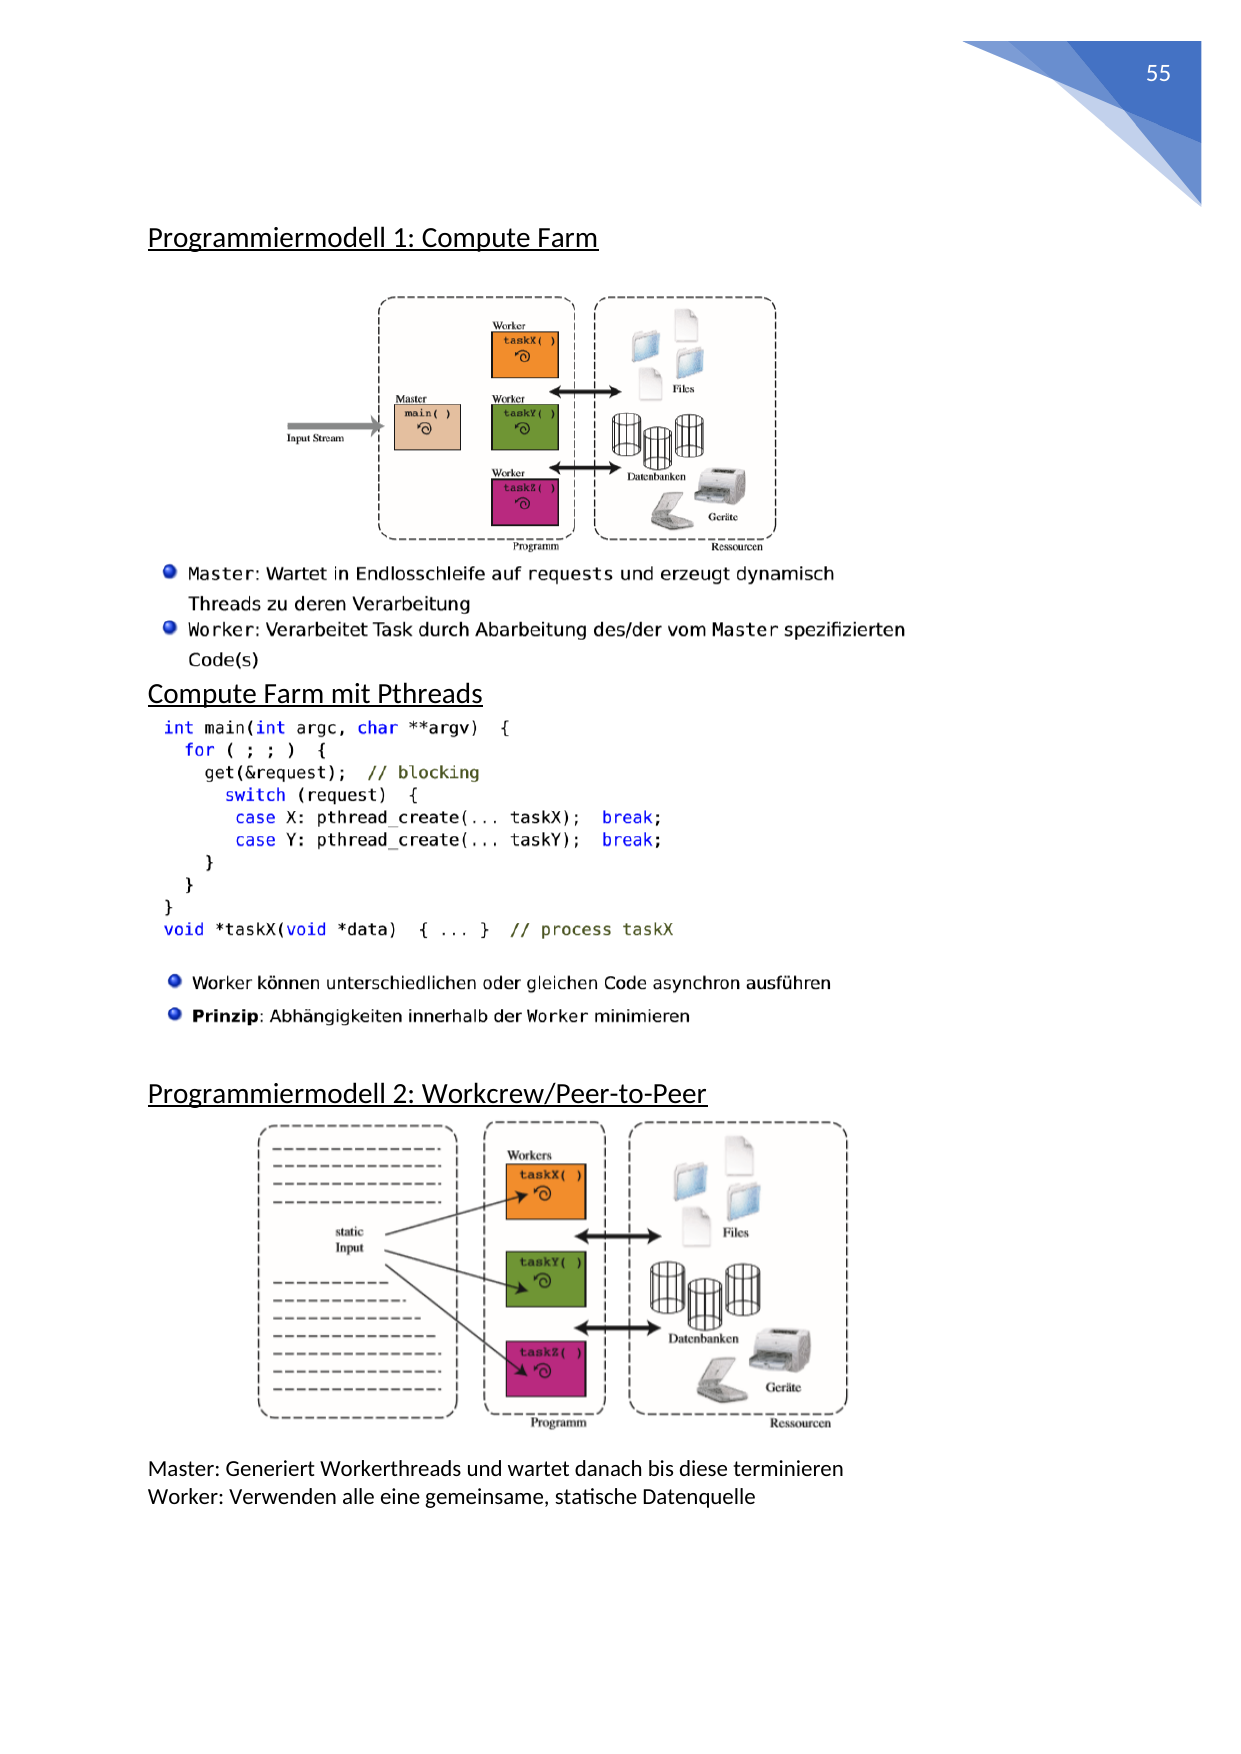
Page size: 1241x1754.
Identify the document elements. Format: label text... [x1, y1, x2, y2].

text Worker: Verwenden alle eine gemeinsame, statische Datenquelle [148, 1482, 1093, 1510]
text Compute Farm mit Pthreads [148, 675, 1093, 710]
text Programmiermodell 2: Workcrew/Peer-to-Peer [148, 1075, 1093, 1110]
text Programmiermodell 1: Compute Farm [148, 219, 1093, 254]
text Master: Generiert Workerthreads und wartet danach bis diese terminieren [148, 1454, 1093, 1482]
picture [147, 710, 837, 1040]
picture [962, 41, 1202, 207]
picture [147, 283, 917, 674]
picture [242, 1110, 873, 1442]
